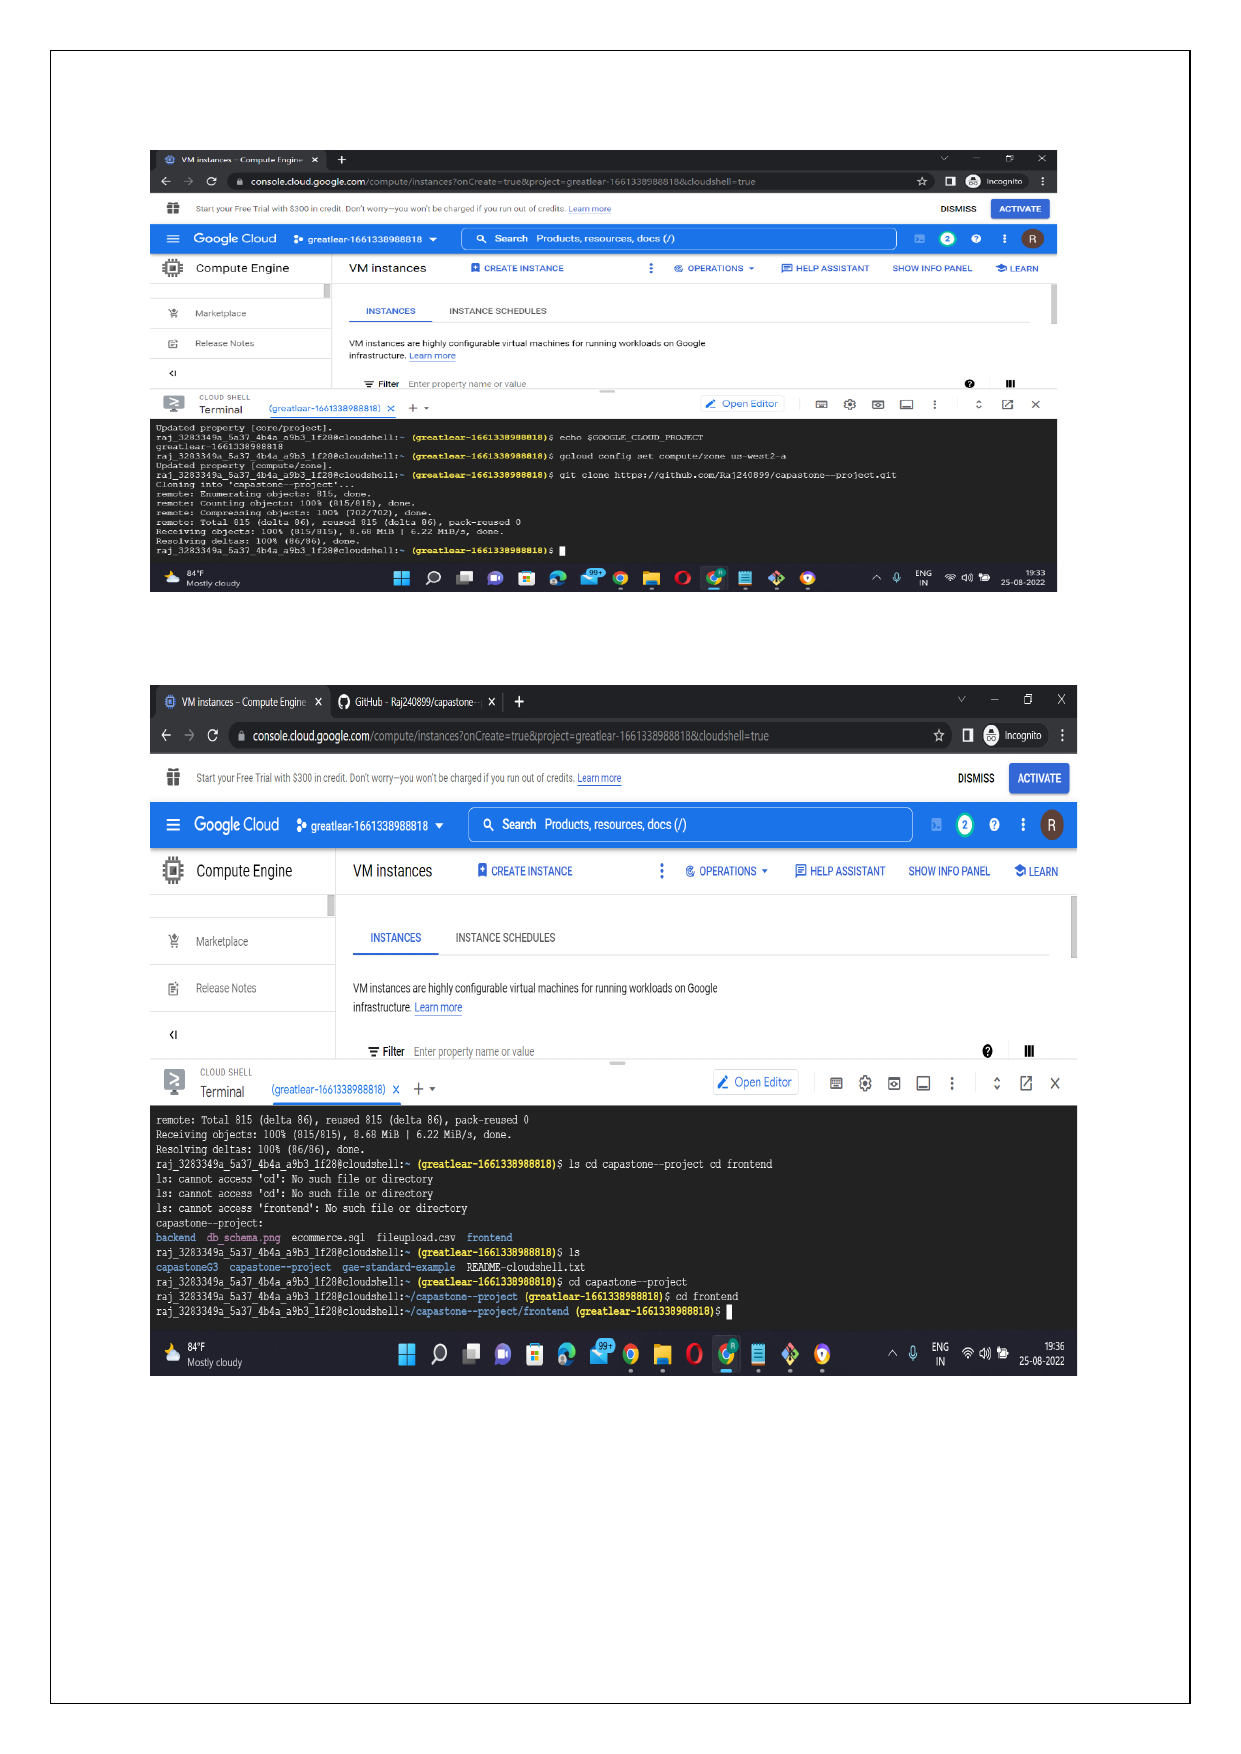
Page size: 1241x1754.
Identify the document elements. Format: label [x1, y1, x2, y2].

picture [150, 685, 1078, 1376]
picture [150, 150, 1058, 592]
